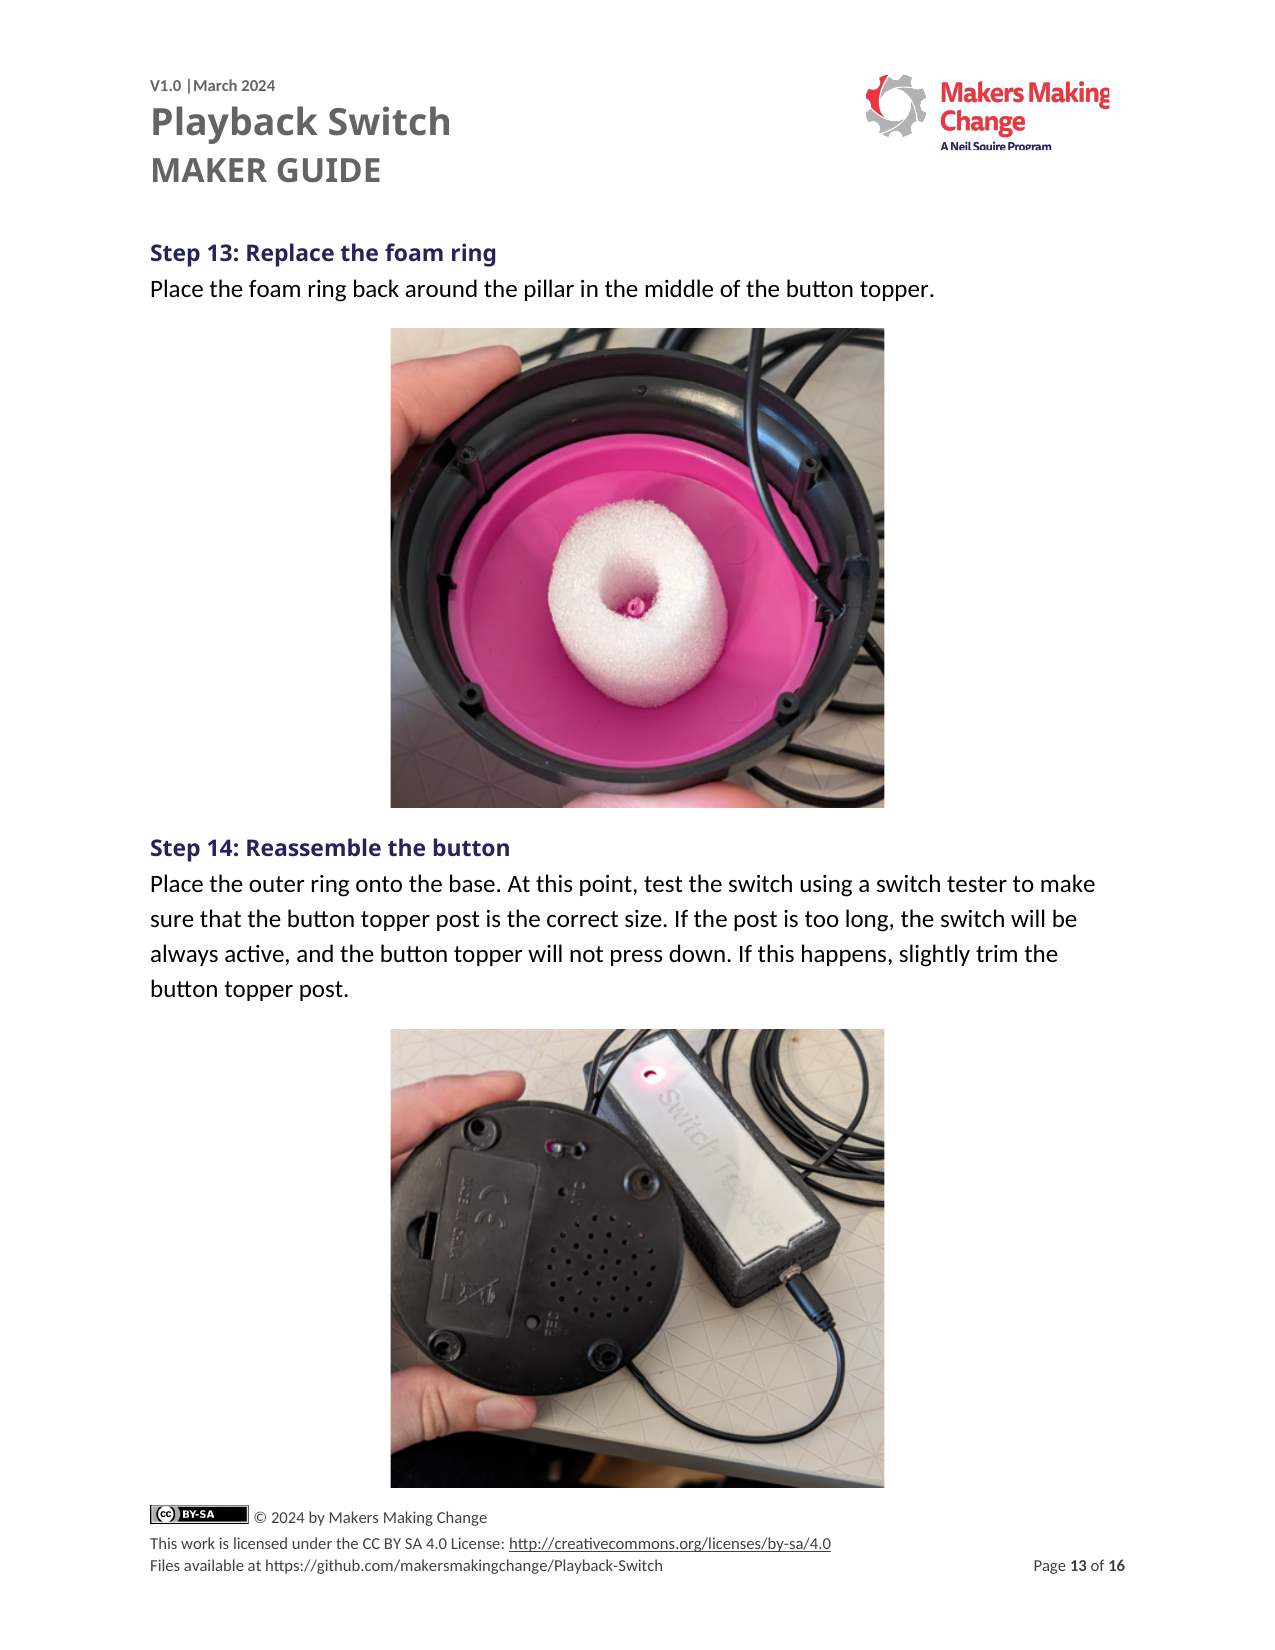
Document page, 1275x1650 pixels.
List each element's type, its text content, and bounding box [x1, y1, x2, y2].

subtitle Step 13: Replace the foam ring [150, 237, 1125, 268]
picture [865, 75, 1110, 151]
picture [390, 1029, 885, 1488]
picture [150, 1505, 249, 1524]
subtitle Step 14: Reassemble the button [150, 832, 1125, 863]
picture [390, 328, 885, 808]
text Place the outer ring onto the base. At this point, test the switch using a switch tester to make sure that the button topper post is the correct size. If the post is too long, the switch will be always active, and the button topper will not press down. If this happens, slightly trim the button topper post. [150, 868, 1125, 1004]
text Place the foam ring back around the pillar in the middle of the button topper. [150, 273, 1125, 304]
